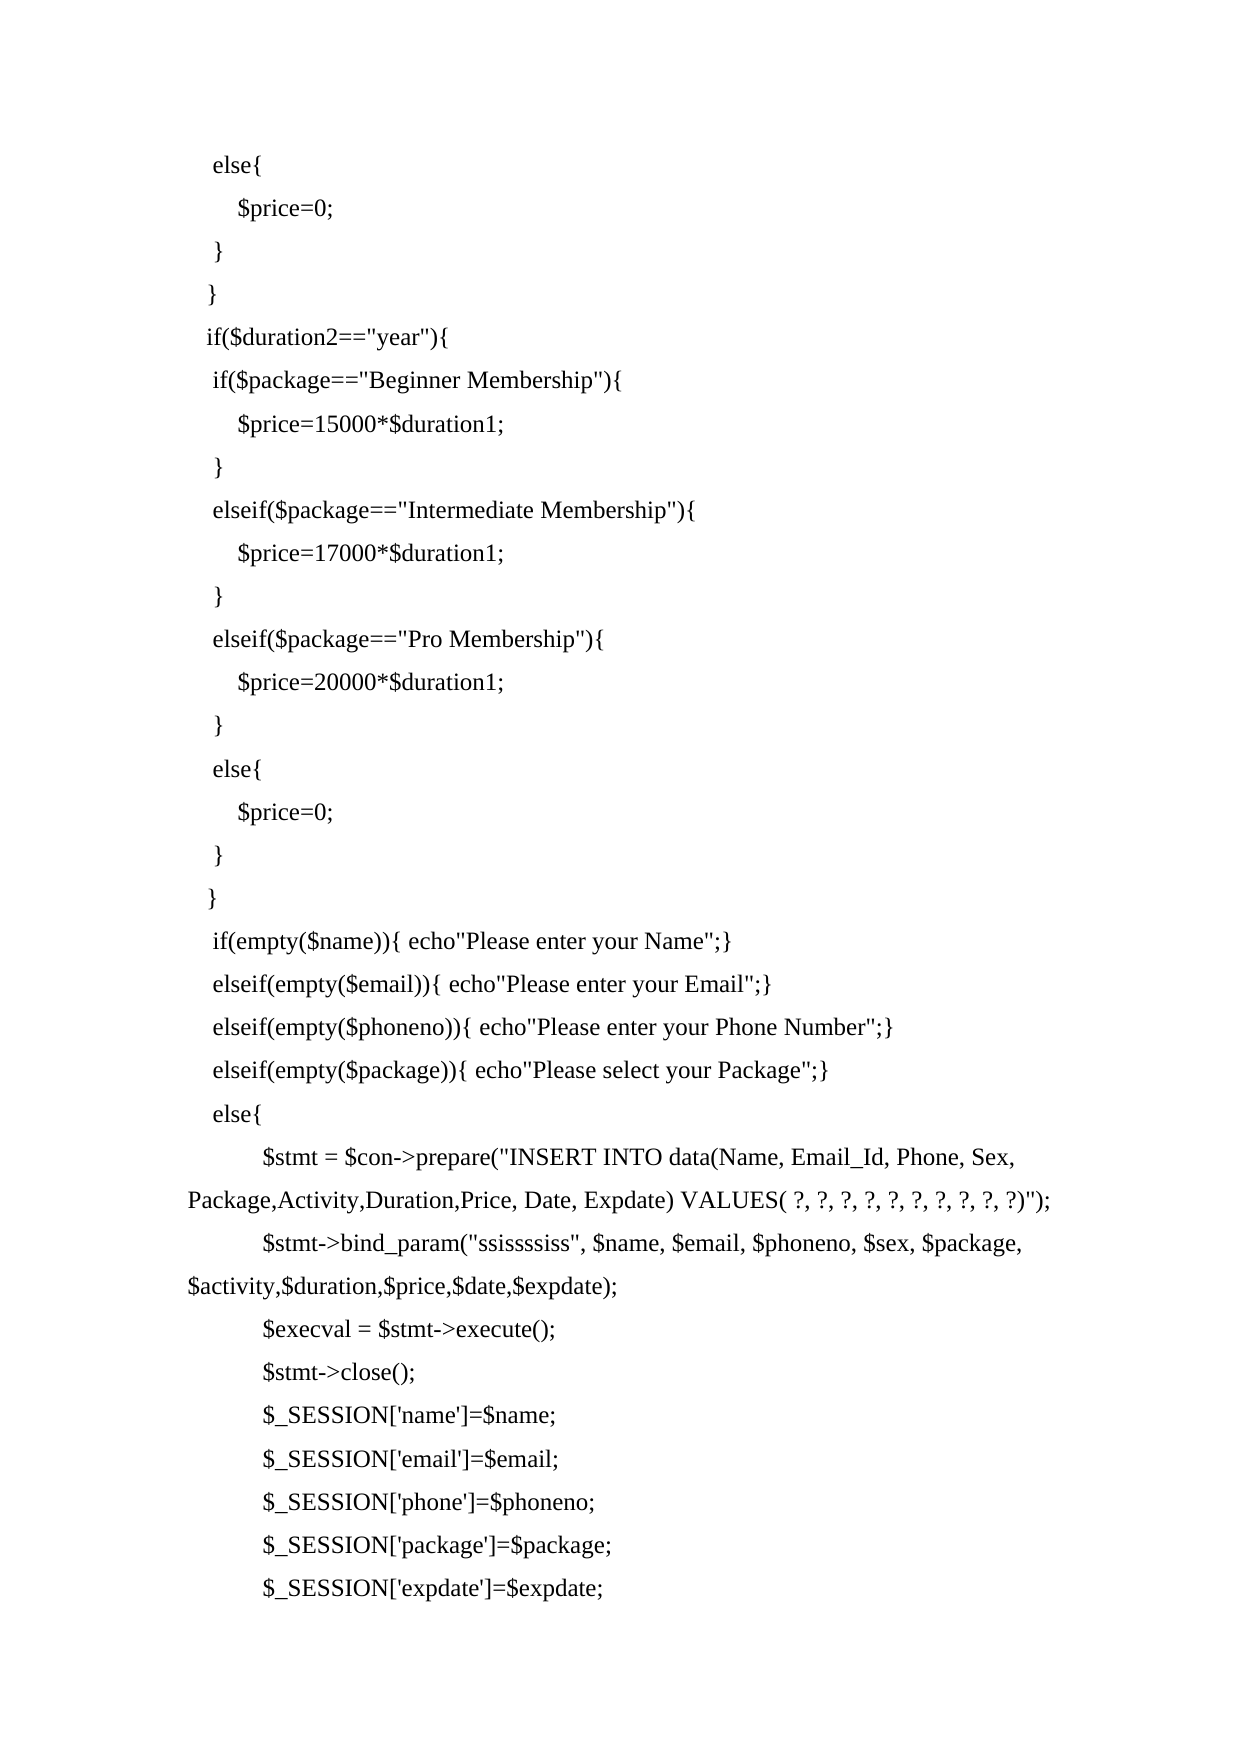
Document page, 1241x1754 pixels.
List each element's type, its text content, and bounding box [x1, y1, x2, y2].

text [187, 495, 1090, 524]
text } [187, 581, 1090, 610]
text if($duration2=="year"){ [187, 322, 1090, 351]
text if(empty($name)){ echo"Please enter your Name";} [187, 926, 1090, 955]
text $stmt->close(); [187, 1357, 1090, 1386]
text elseif(empty($phoneno)){ echo"Please enter your Phone Number";} [187, 1012, 1090, 1041]
text } [187, 279, 1090, 308]
text $price=0; [187, 797, 1090, 826]
text $_SESSION['package']=$package; [187, 1530, 1090, 1559]
text } [187, 236, 1090, 265]
text $_SESSION['phone']=$phoneno; [187, 1487, 1090, 1516]
text } [187, 711, 1090, 739]
text $stmt->bind_param("ssissssiss", $name, $email, $phoneno, $sex, $package,$activity,$duration,$price,$date,$expdate); [187, 1228, 1090, 1300]
text elseif($package=="Pro Membership"){ [187, 624, 1090, 653]
text } [187, 452, 1090, 481]
text else{ [187, 1099, 1090, 1127]
text } [187, 883, 1090, 912]
text elseif(empty($email)){ echo"Please enter your Email";} [187, 969, 1090, 998]
text else{ [187, 754, 1090, 782]
text $_SESSION['email']=$email; [187, 1444, 1090, 1472]
text $price=17000*$duration1; [187, 538, 1090, 567]
text $price=0; [187, 193, 1090, 222]
text $stmt = $con->prepare("INSERT INTO data(Name, Email_Id, Phone, Sex, Package,Activity,Duration,Price, Date, Expdate) VALUES( ?, ?, ?, ?, ?, ?, ?, ?, ?, ?)"); [187, 1142, 1090, 1214]
text $price=20000*$duration1; [187, 667, 1090, 696]
text if($package=="Beginner Membership"){ [187, 366, 1090, 394]
text $_SESSION['expdate']=$expdate; [187, 1573, 1090, 1602]
text else{ [187, 150, 1090, 179]
text $execval = $stmt->execute(); [187, 1314, 1090, 1343]
text $price=15000*$duration1; [187, 409, 1090, 437]
text } [187, 840, 1090, 869]
text elseif(empty($package)){ echo"Please select your Package";} [187, 1056, 1090, 1084]
text $_SESSION['name']=$name; [187, 1401, 1090, 1429]
